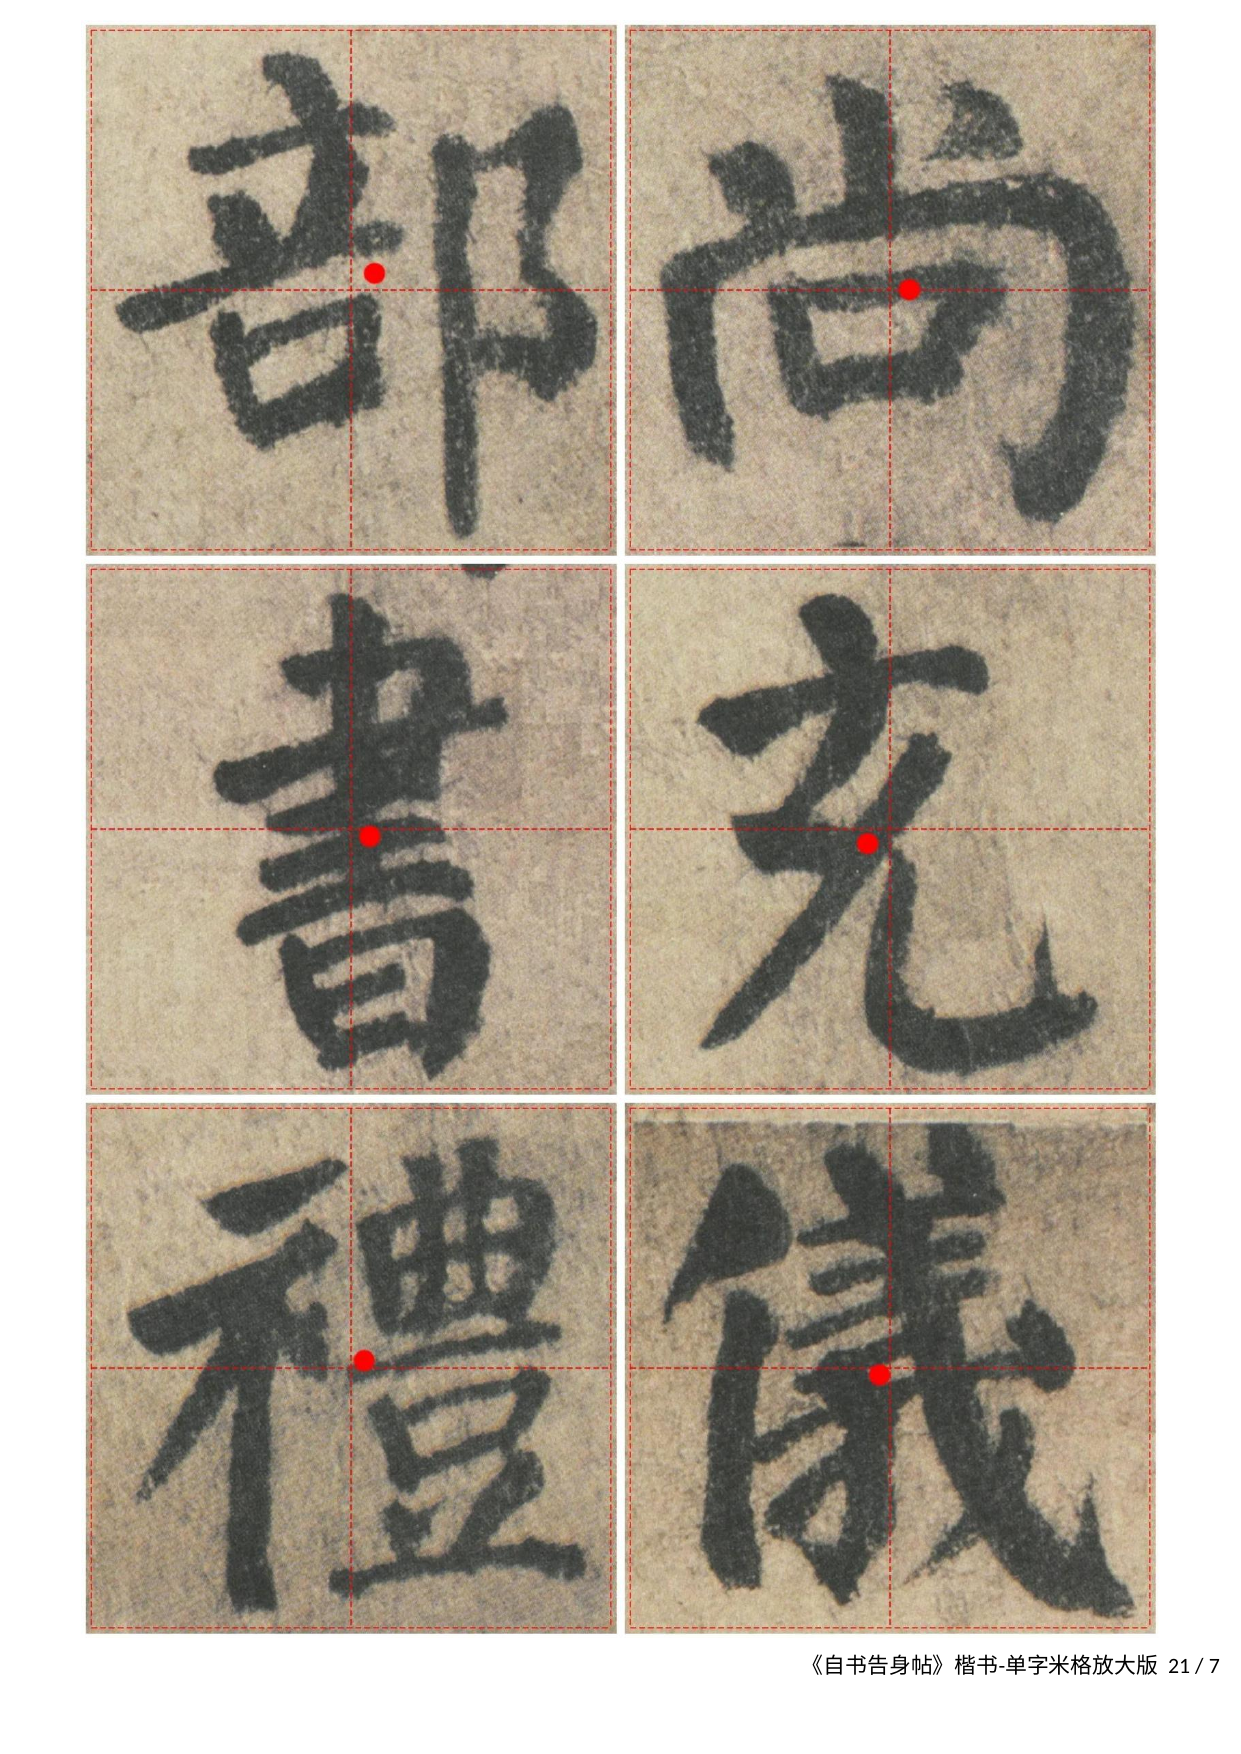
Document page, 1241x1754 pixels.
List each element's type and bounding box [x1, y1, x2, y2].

picture [81, 20, 1160, 1638]
